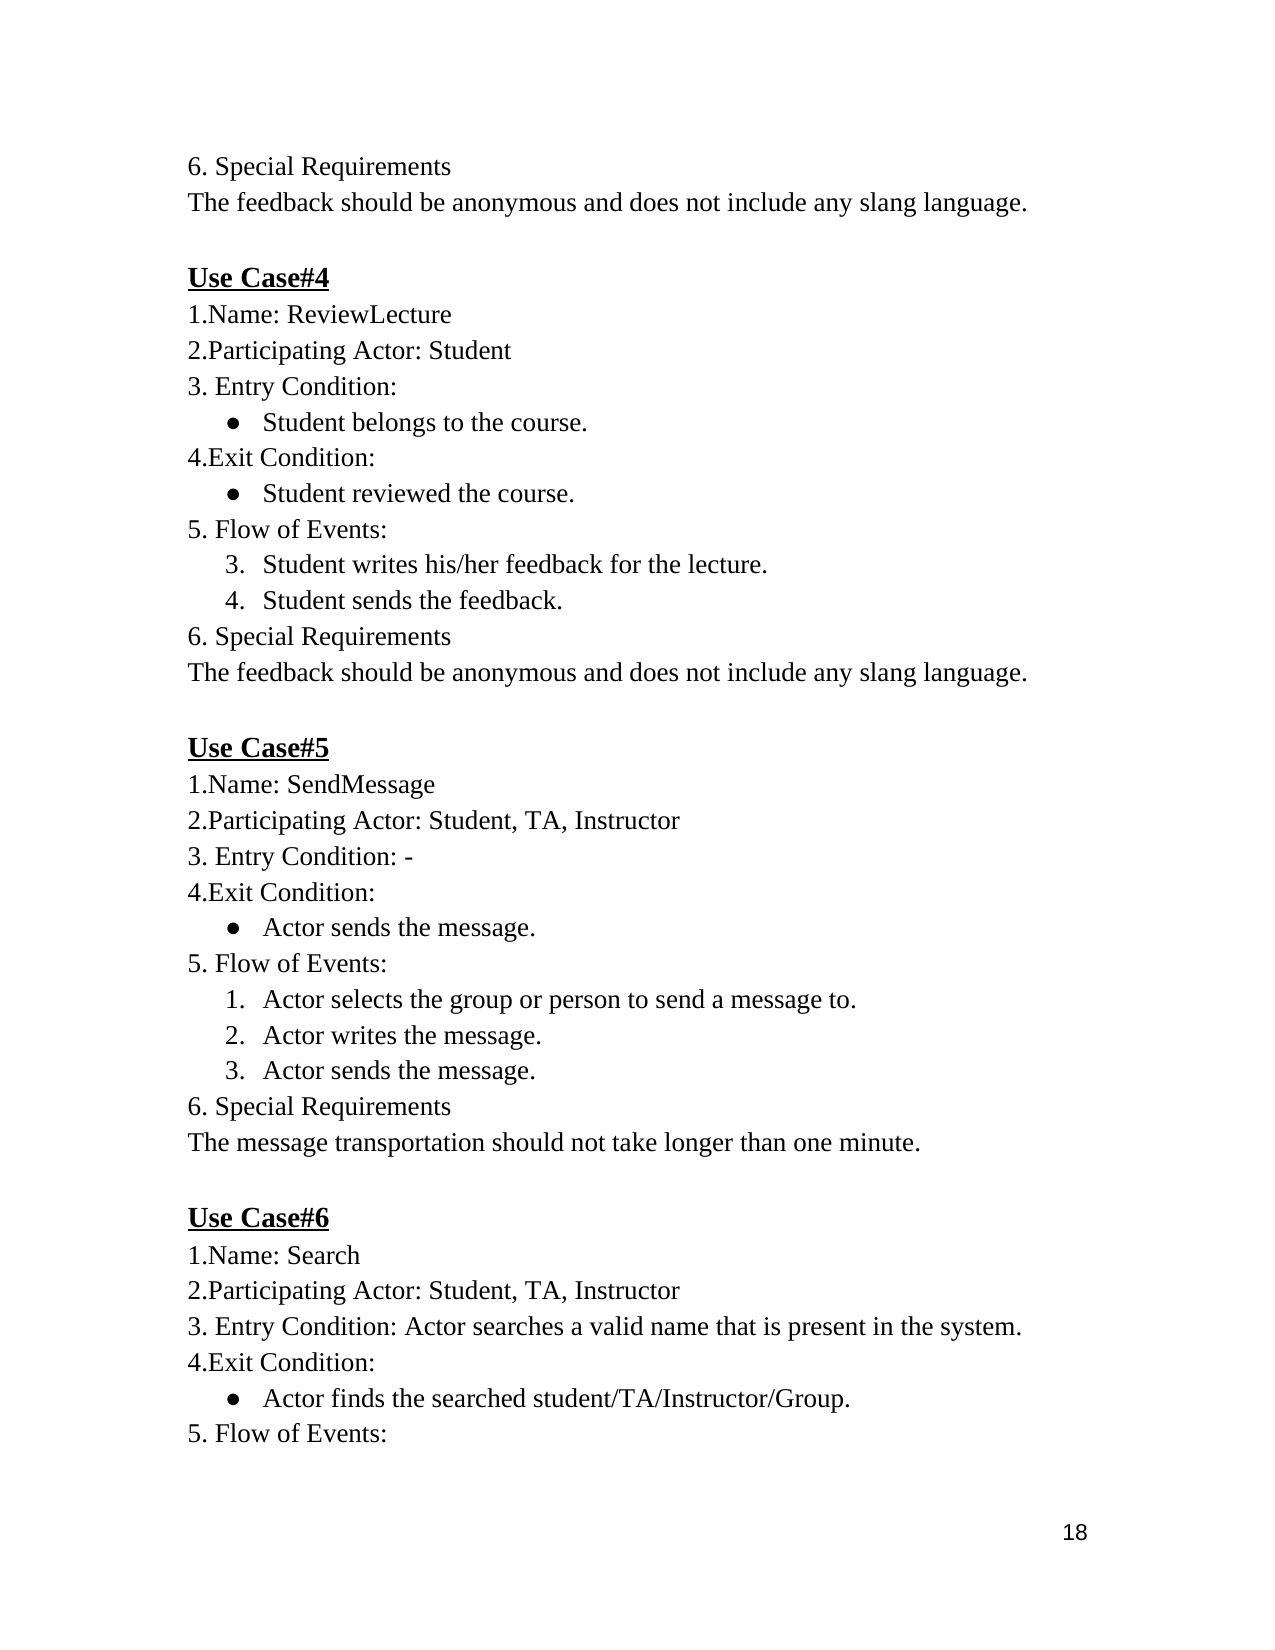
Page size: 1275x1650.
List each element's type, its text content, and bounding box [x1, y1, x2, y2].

text 3. Entry Condition: - [187, 840, 1087, 871]
text 5. Flow of Events: [187, 947, 1087, 978]
text 6. Special Requirements [187, 1090, 1087, 1121]
text 5. Flow of Events: [187, 513, 1087, 544]
text 6. Special Requirements [187, 620, 1087, 651]
text 2.Participating Actor: Student, TA, Instructor [187, 804, 1087, 836]
list Actor finds the searched student/TA/Instructor/Group. [225, 1382, 1087, 1413]
text 3. Entry Condition: [187, 370, 1087, 401]
list Student reviewed the course. [225, 477, 1087, 508]
text 1.Name: SendMessage [187, 769, 1087, 800]
text 3. Entry Condition: Actor searches a valid name that is present in the system. [187, 1310, 1087, 1341]
list Actor sends the message. [225, 1054, 1087, 1086]
text 1.Name: Search [187, 1239, 1087, 1270]
list Actor sends the message. [225, 912, 1087, 943]
text Use Case#5 [187, 730, 1087, 764]
text The feedback should be anonymous and does not include any slang language. [187, 656, 1087, 687]
text 1.Name: ReviewLecture [187, 298, 1087, 330]
text The message transportation should not take longer than one minute. [187, 1126, 1087, 1157]
text Use Case#6 [187, 1200, 1087, 1234]
text The feedback should be anonymous and does not include any slang language. [187, 186, 1087, 217]
text Use Case#4 [187, 260, 1087, 293]
list Actor selects the group or person to send a message to. [225, 983, 1087, 1014]
text 6. Special Requirements [187, 150, 1087, 181]
text 4.Exit Condition: [187, 1346, 1087, 1377]
list Student writes his/her feedback for the lecture. [225, 549, 1087, 580]
text 4.Exit Condition: [187, 441, 1087, 473]
text 5. Flow of Events: [187, 1417, 1087, 1448]
text 2.Participating Actor: Student [187, 334, 1087, 365]
text 2.Participating Actor: Student, TA, Instructor [187, 1274, 1087, 1306]
list Student sends the feedback. [225, 584, 1087, 616]
text 4.Exit Condition: [187, 876, 1087, 907]
list Student belongs to the course. [225, 406, 1087, 437]
list Actor writes the message. [225, 1019, 1087, 1050]
